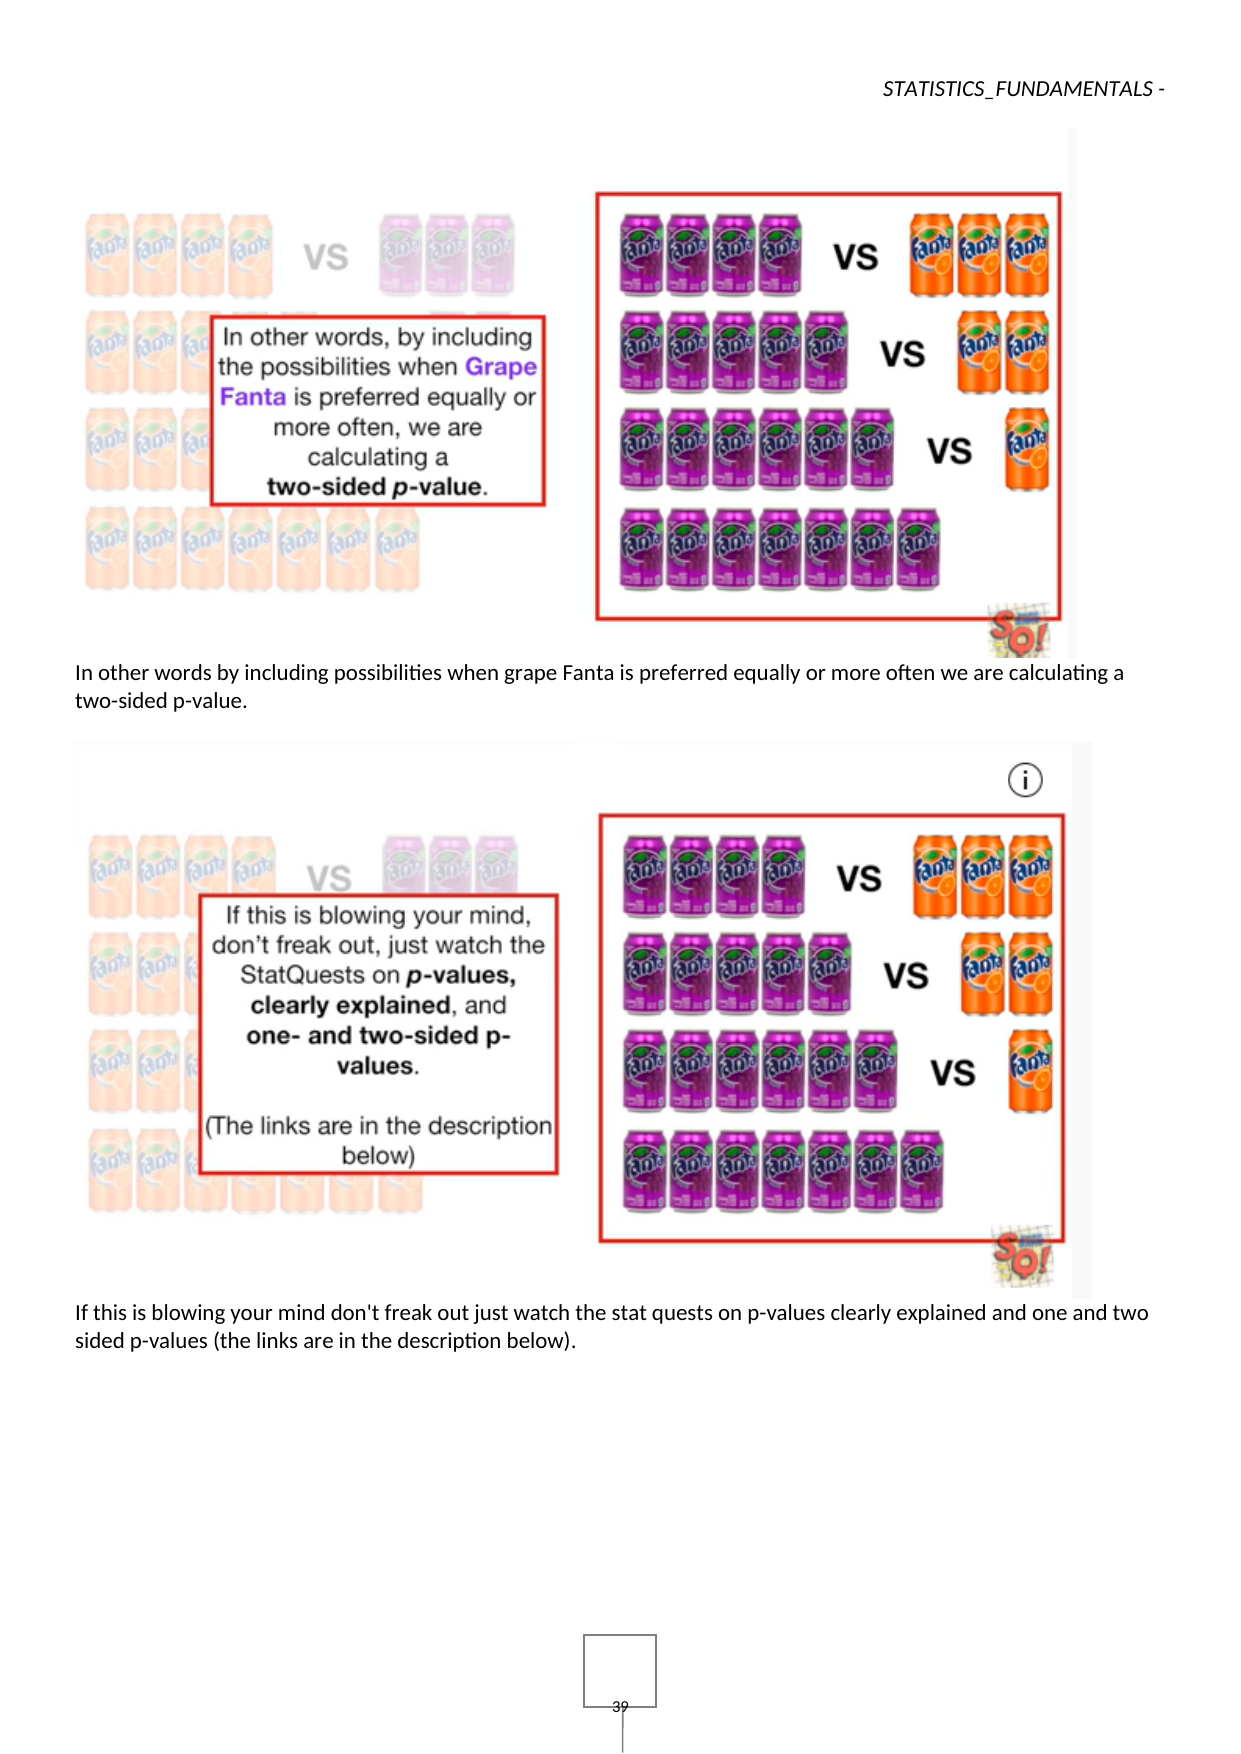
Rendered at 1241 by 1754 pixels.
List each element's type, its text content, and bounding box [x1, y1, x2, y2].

picture [75, 129, 1077, 658]
text In other words by including possibilities when grape Fanta is preferred equally or more often we are calculating a two-sided p-value. [75, 658, 1165, 714]
picture [75, 742, 1093, 1299]
text If this is blowing your mind don't freak out just watch the stat quests on p-values clearly explained and one and two sided p-values (the links are in the description below). [75, 1298, 1165, 1354]
